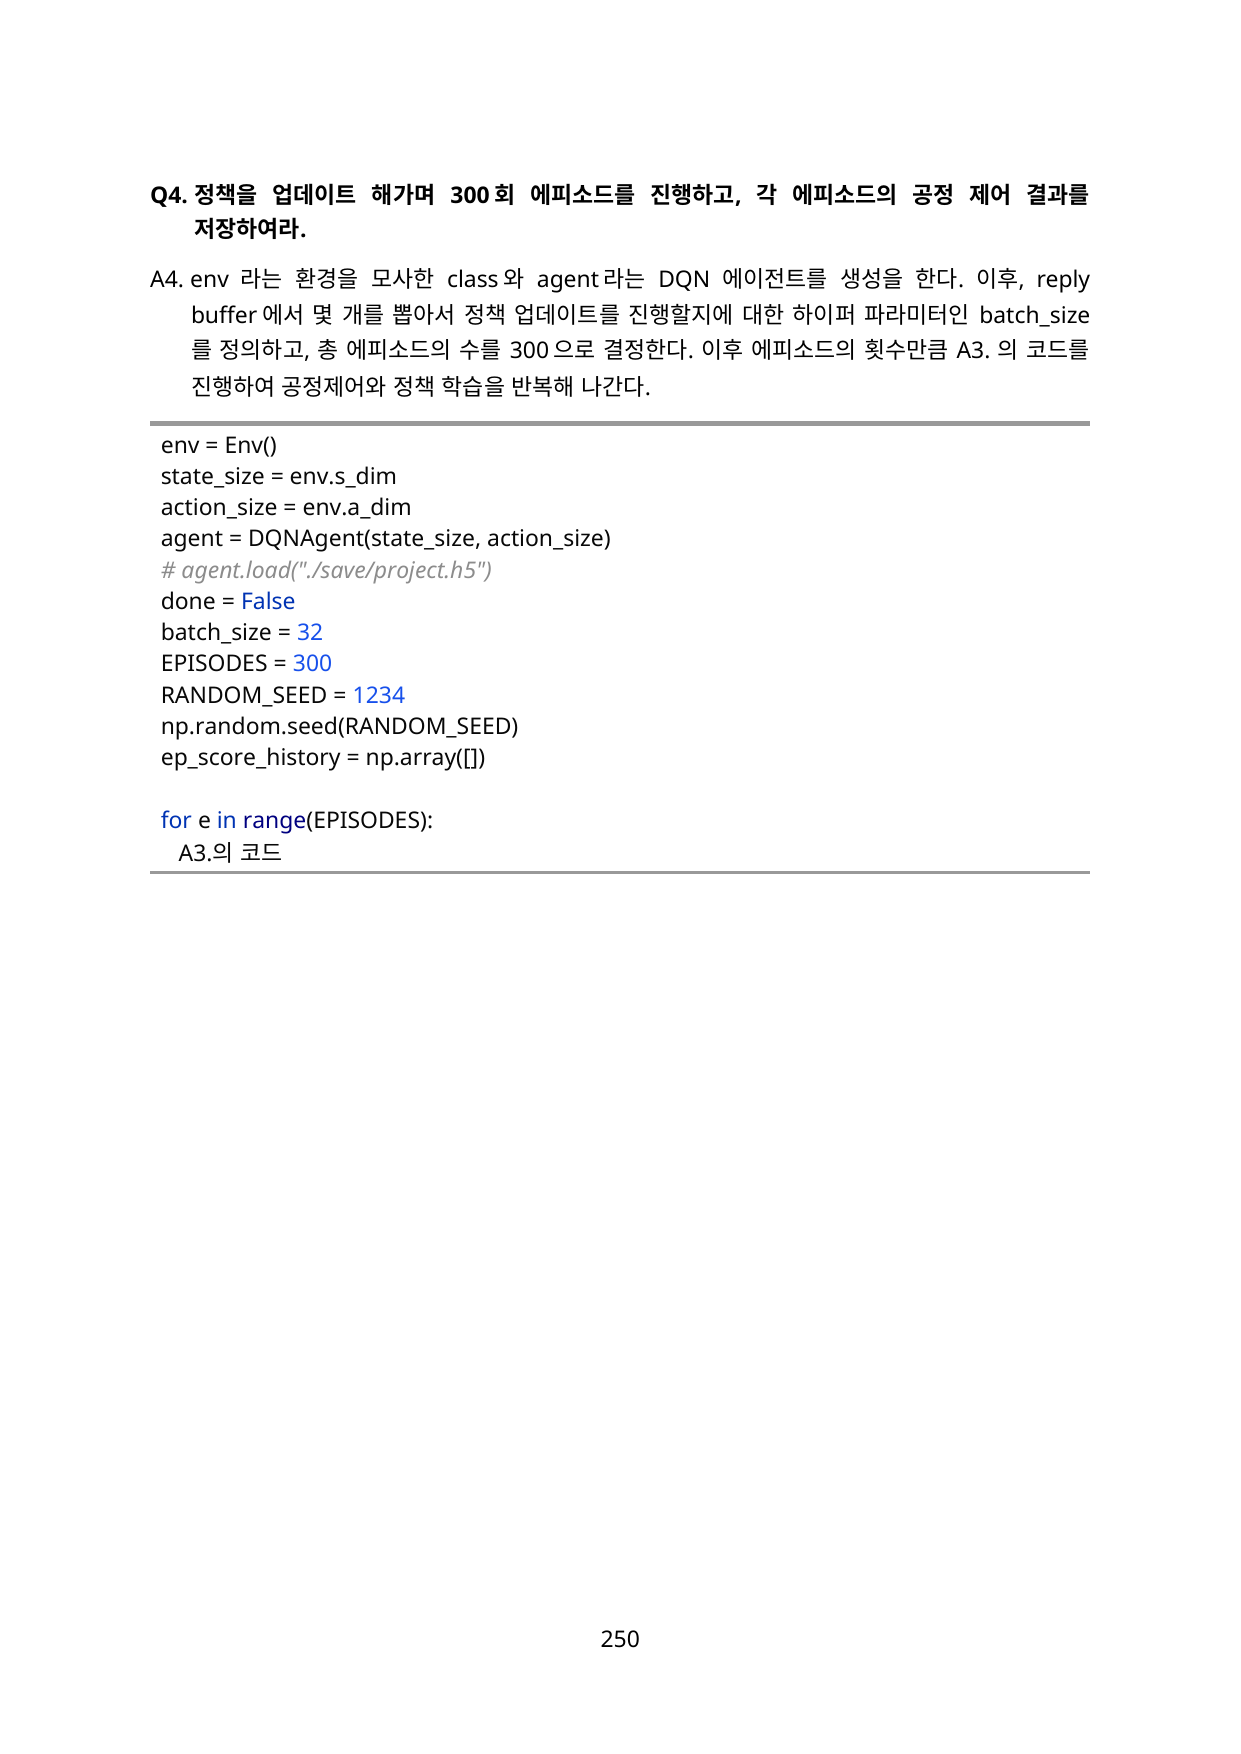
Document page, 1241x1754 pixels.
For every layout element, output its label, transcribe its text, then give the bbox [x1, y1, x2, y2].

list env 라는 환경을 모사한 class와 agent라는 DQN 에이전트를 생성을 한다. 이후, reply buffer에서 몇 개를 뽑아서 정책 업데이트를 진행할지에 대한 하이퍼 파라미터인 batch_size를 정의하고, 총 에피소드의 수를 300으로 결정한다. 이후 에피소드의 횟수만큼 A3. 의 코드를 진행하여 공정제어와 정책 학습을 반복해 나간다. [150, 261, 1090, 402]
table_header env = Env() state_size = env.s_dim action_size = env.a_dim agent = DQNAgent(state_size, action_size) # agent.load("./save/project.h5") done = False batch_size = 32 EPISODES = 300 RANDOM_SEED = 1234 np.random.seed(RANDOM_SEED) ep_score_history = np.array([]) for e in range(EPISODES): A3.의 코드 [150, 426, 1090, 871]
text 정책을 업데이트 해가며 300회 에피소드를 진행하고, 각 에피소드의 공정 제어 결과를 저장하여라. [150, 177, 1090, 244]
